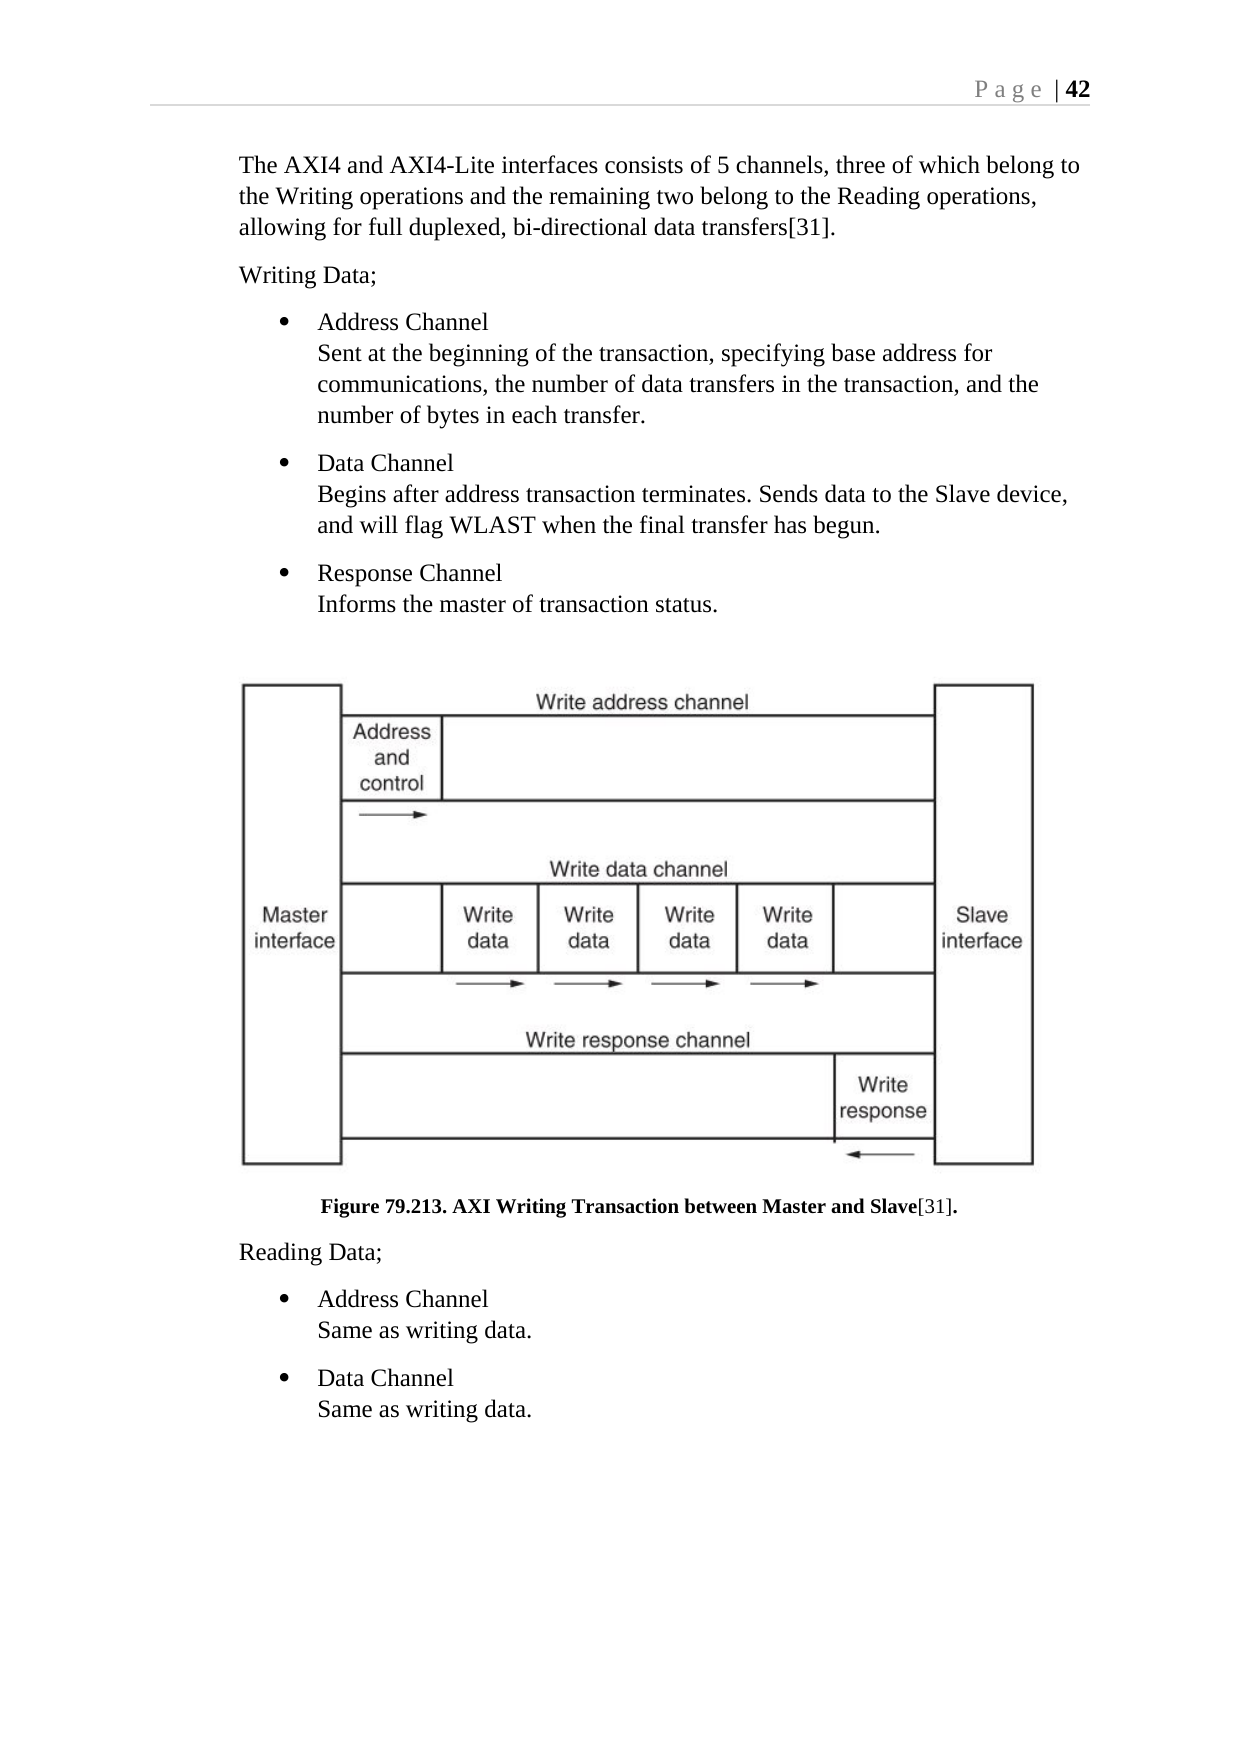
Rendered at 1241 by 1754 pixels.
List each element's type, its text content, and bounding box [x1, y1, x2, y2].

text [31] [239, 150, 1090, 241]
text [31] [187, 1194, 1090, 1218]
picture [150, 667, 1091, 1176]
